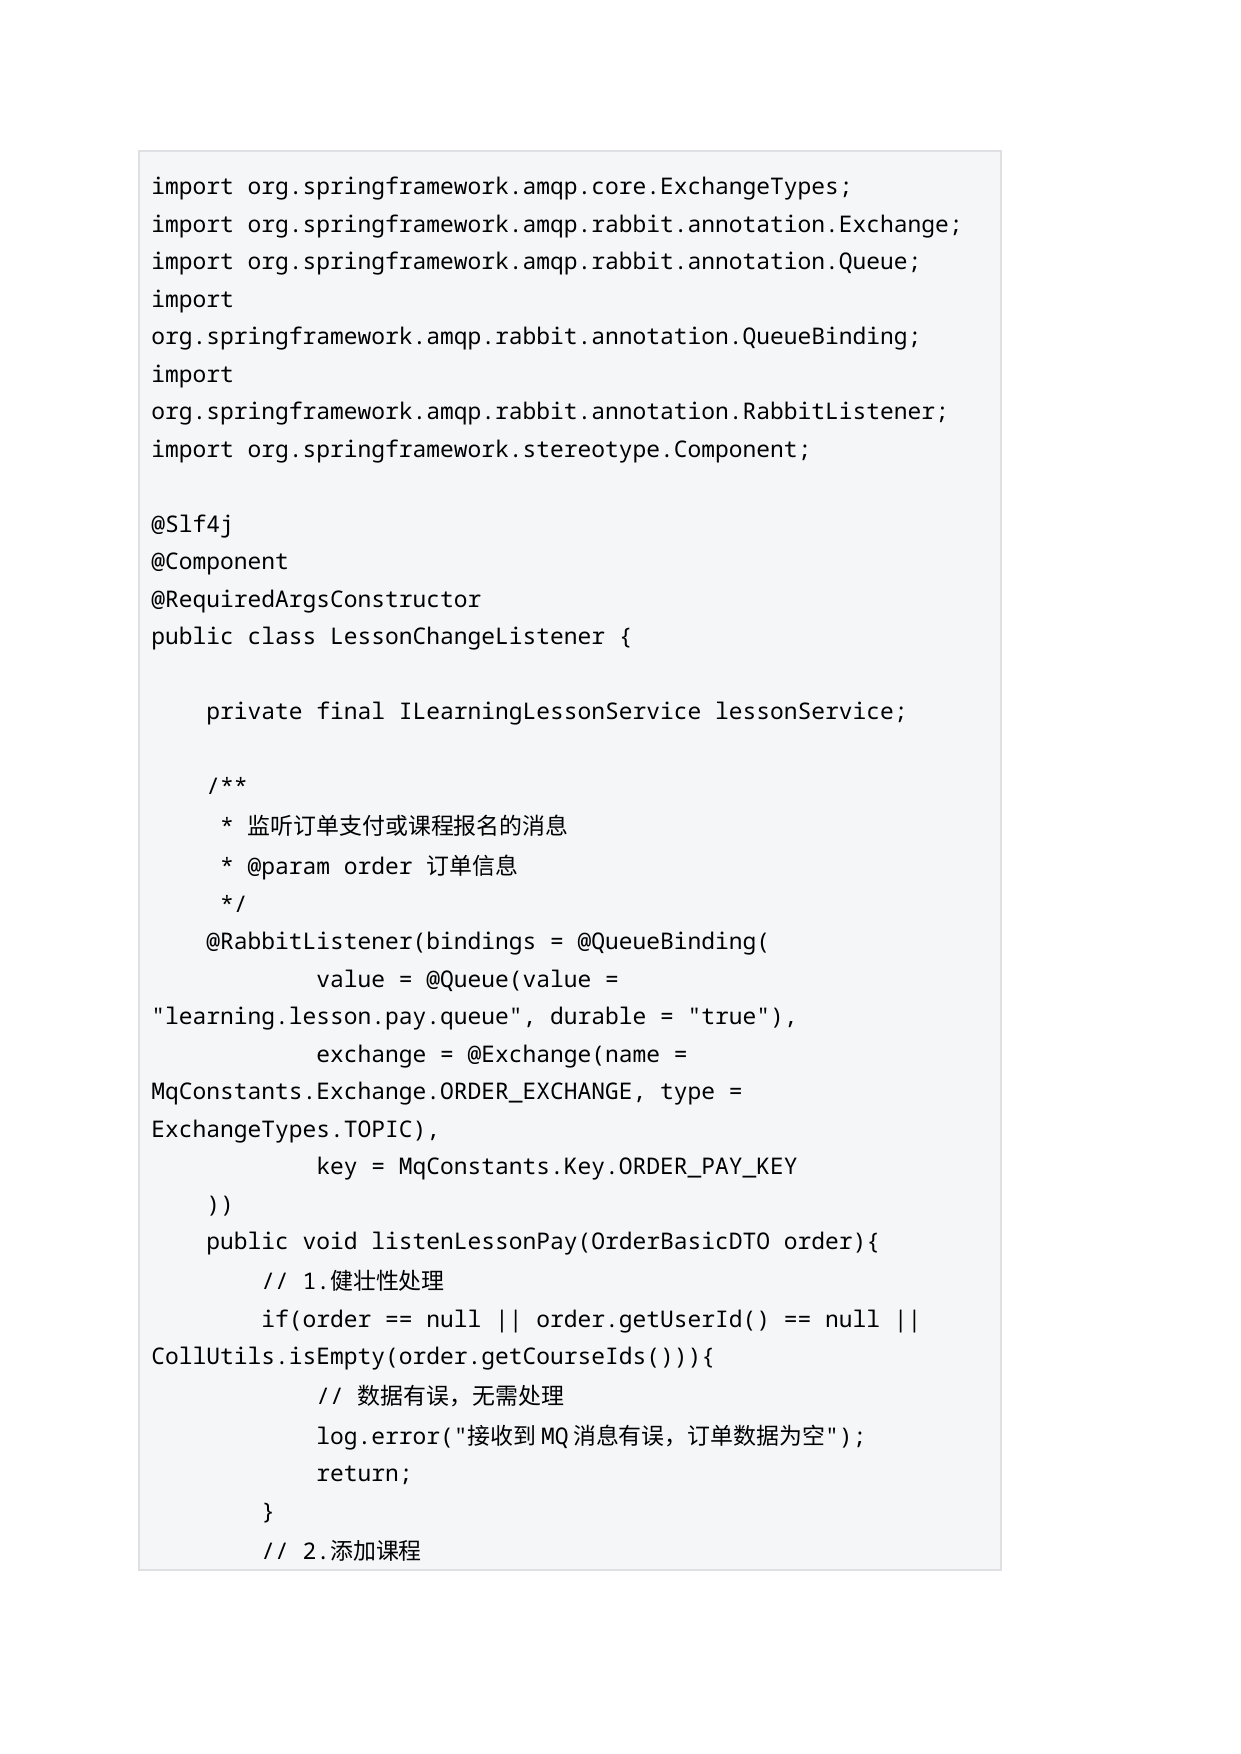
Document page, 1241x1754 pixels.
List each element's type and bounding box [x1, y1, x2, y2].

table_header [140, 152, 1000, 1569]
